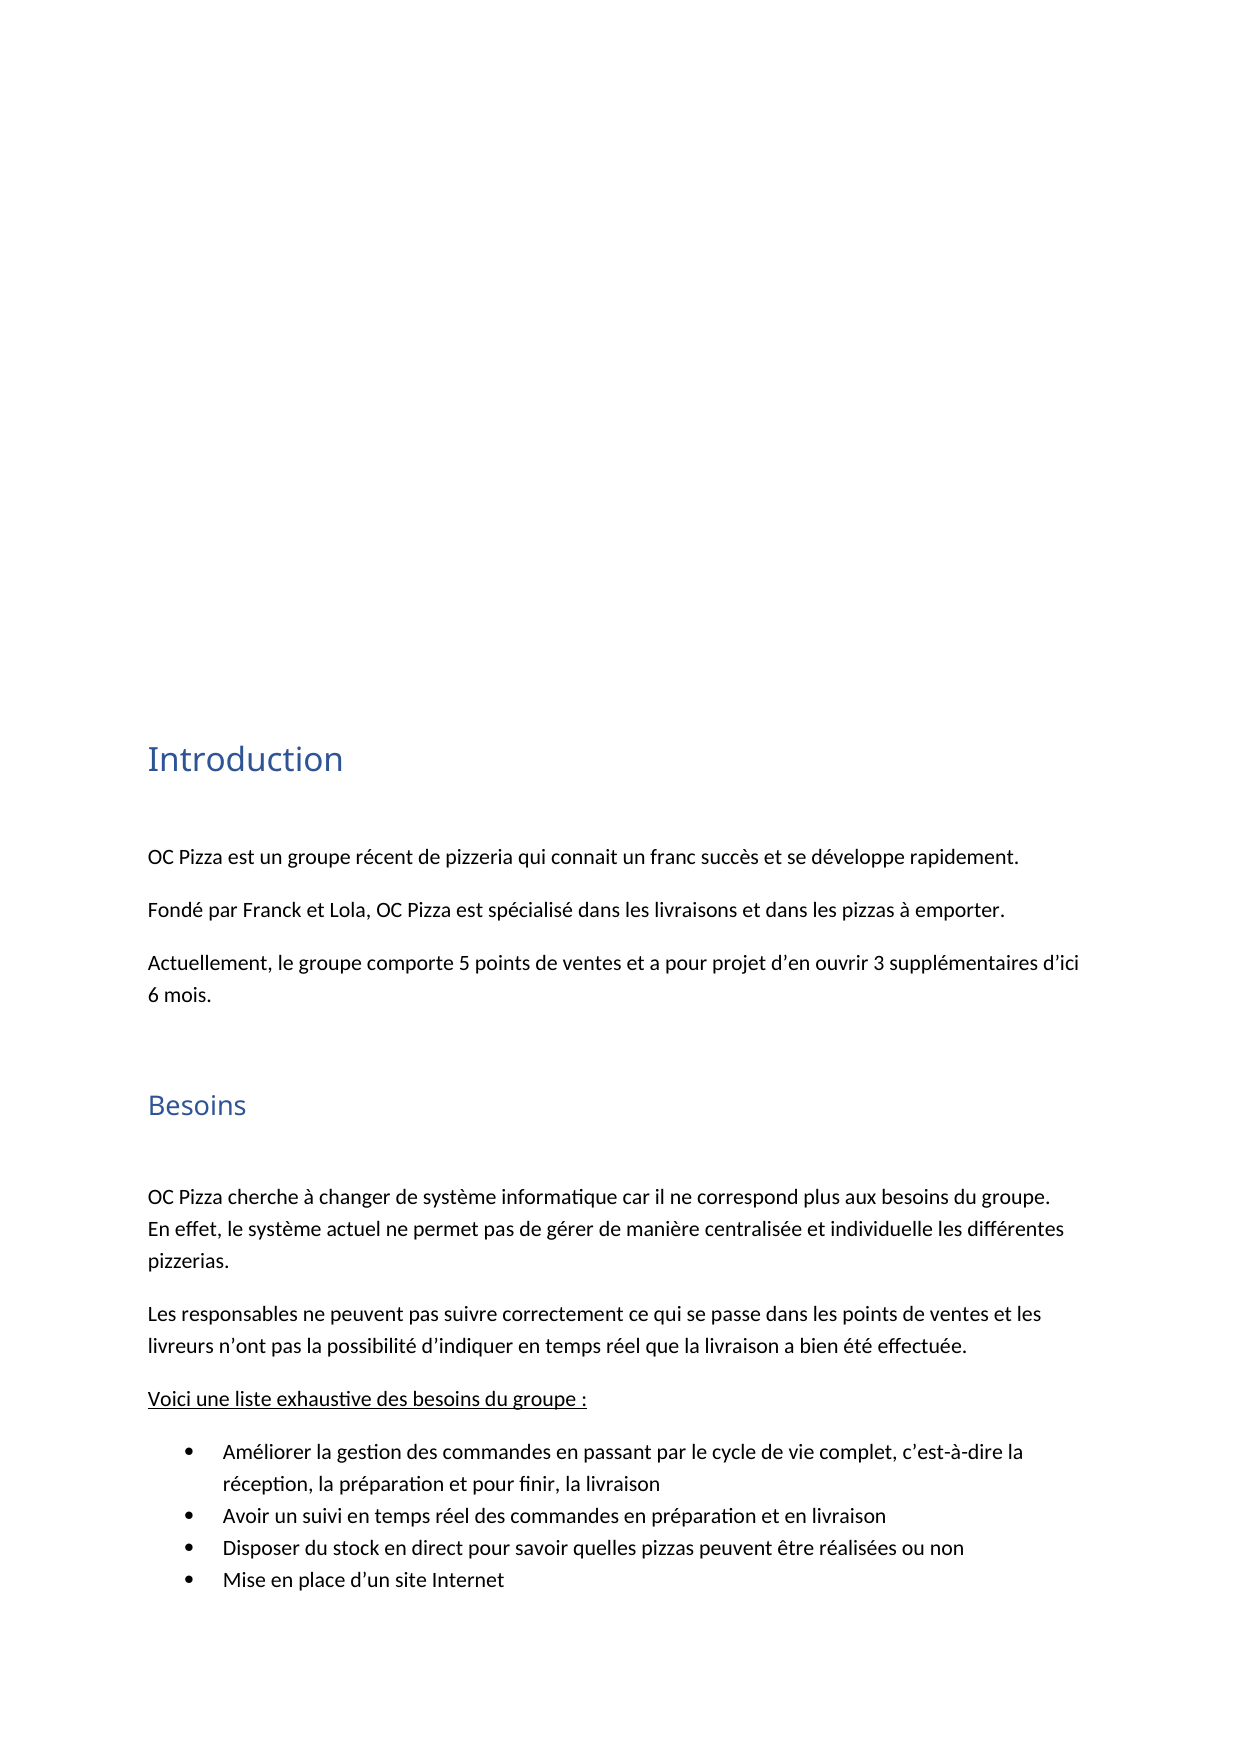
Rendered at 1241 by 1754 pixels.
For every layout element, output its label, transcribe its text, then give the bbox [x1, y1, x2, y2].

subtitle Introduction [148, 736, 1093, 781]
text Fondé par Franck et Lola, OC Pizza est spécialisé dans les livraisons et dans les pizzas à emporter. [148, 896, 1093, 923]
text Les responsables ne peuvent pas suivre correctement ce qui se passe dans les points de ventes et les livreurs n’ont pas la possibilité d’indiquer en temps réel que la livraison a bien été effectuée. [148, 1300, 1093, 1359]
text OC Pizza cherche à changer de système informatique car il ne correspond plus aux besoins du groupe. En effet, le système actuel ne permet pas de gérer de manière centralisée et individuelle les différentes pizzerias. [148, 1183, 1093, 1274]
text Voici une liste exhaustive des besoins du groupe : [148, 1385, 1093, 1412]
text Actuellement, le groupe comporte 5 points de ventes et a pour projet d’en ouvrir 3 supplémentaires d’ici 6 mois. [148, 949, 1093, 1007]
text OC Pizza est un groupe récent de pizzeria qui connait un franc succès et se développe rapidement. [148, 843, 1093, 870]
list Améliorer la gestion des commandes en passant par le cycle de vie complet, c’est-à-dire la réception, la préparation et pour finir, la livraison [185, 1438, 1093, 1496]
list Disposer du stock en direct pour savoir quelles pizzas peuvent être réalisées ou non [185, 1534, 1093, 1560]
subtitle Besoins [148, 1086, 1093, 1123]
list Avoir un suivi en temps réel des commandes en préparation et en livraison [185, 1502, 1093, 1528]
list Mise en place d’un site Internet [185, 1566, 1093, 1592]
